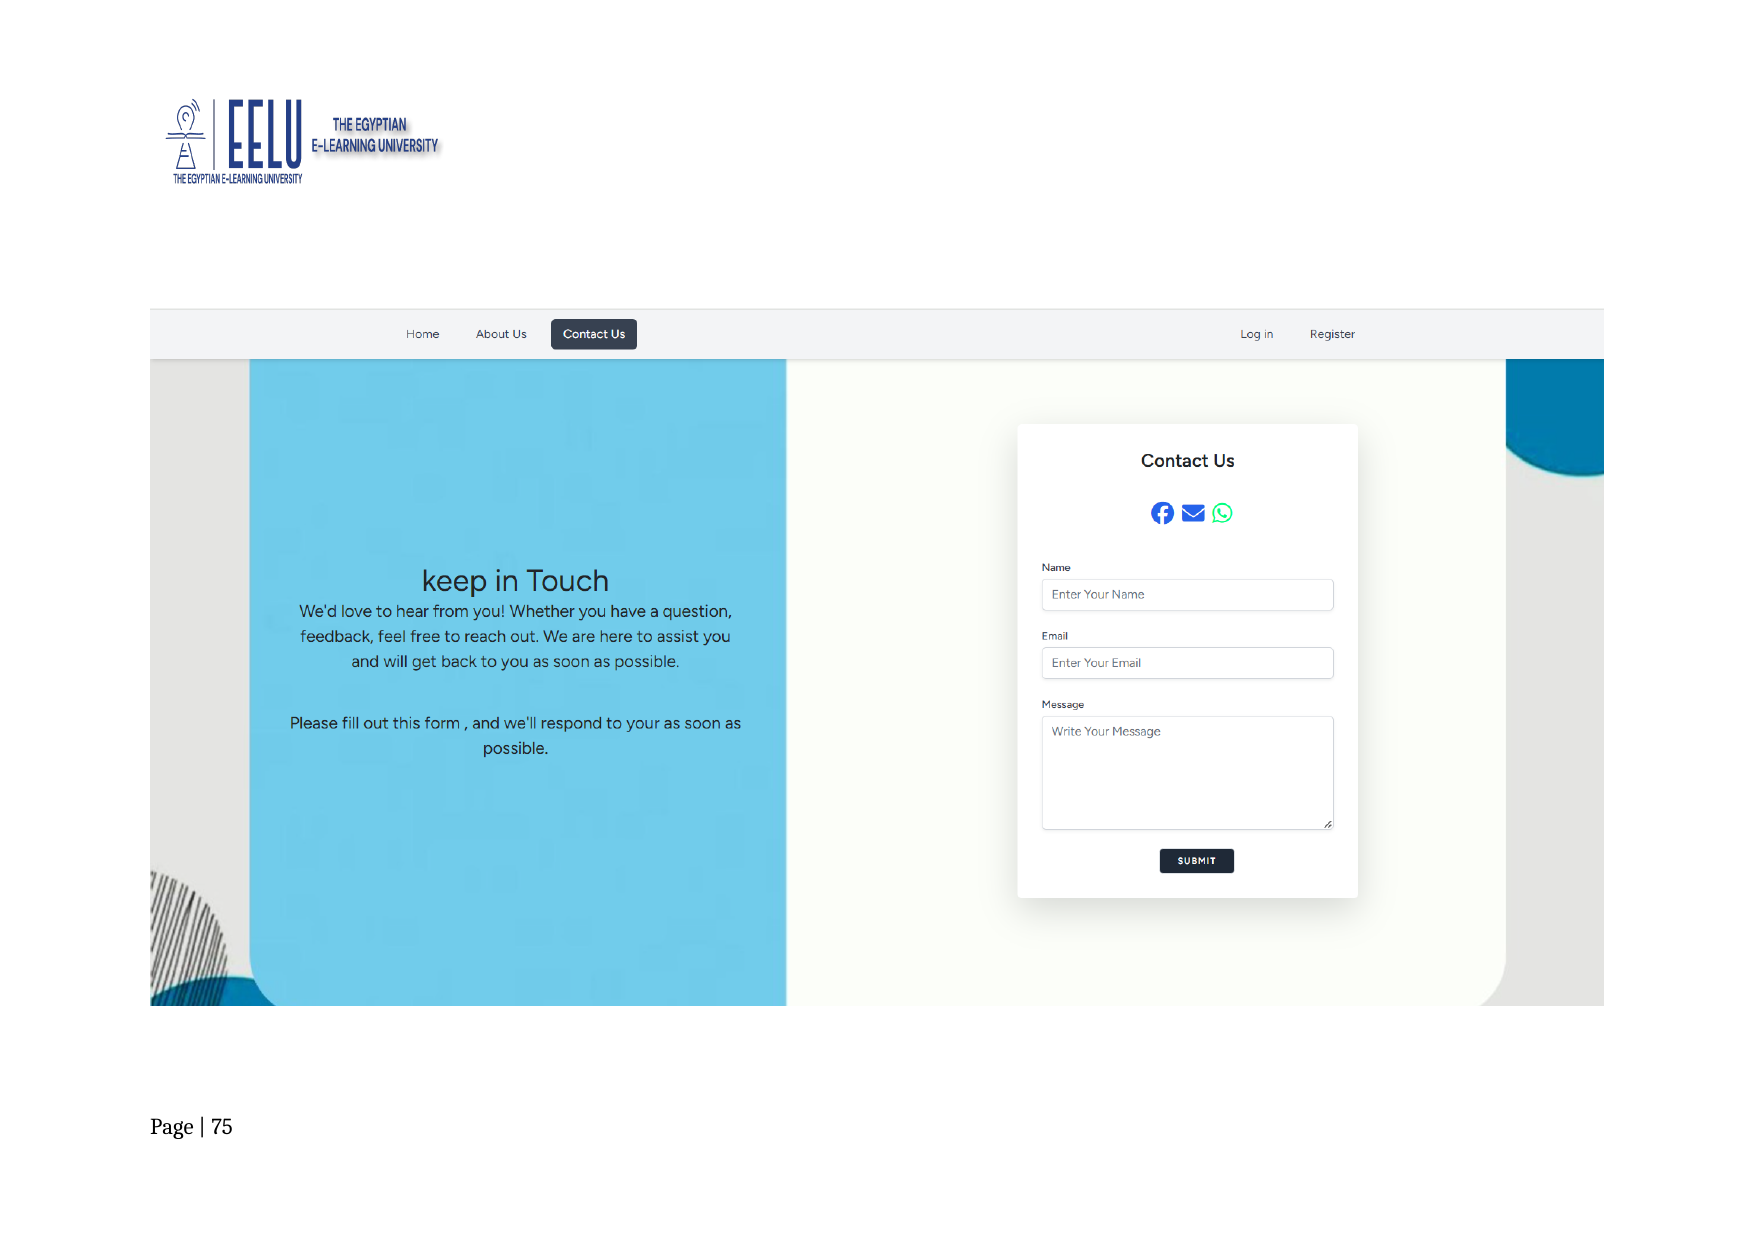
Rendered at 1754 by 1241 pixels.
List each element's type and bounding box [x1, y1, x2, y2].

picture [220, 981, 226, 991]
picture [150, 73, 444, 187]
picture [150, 306, 1604, 1006]
